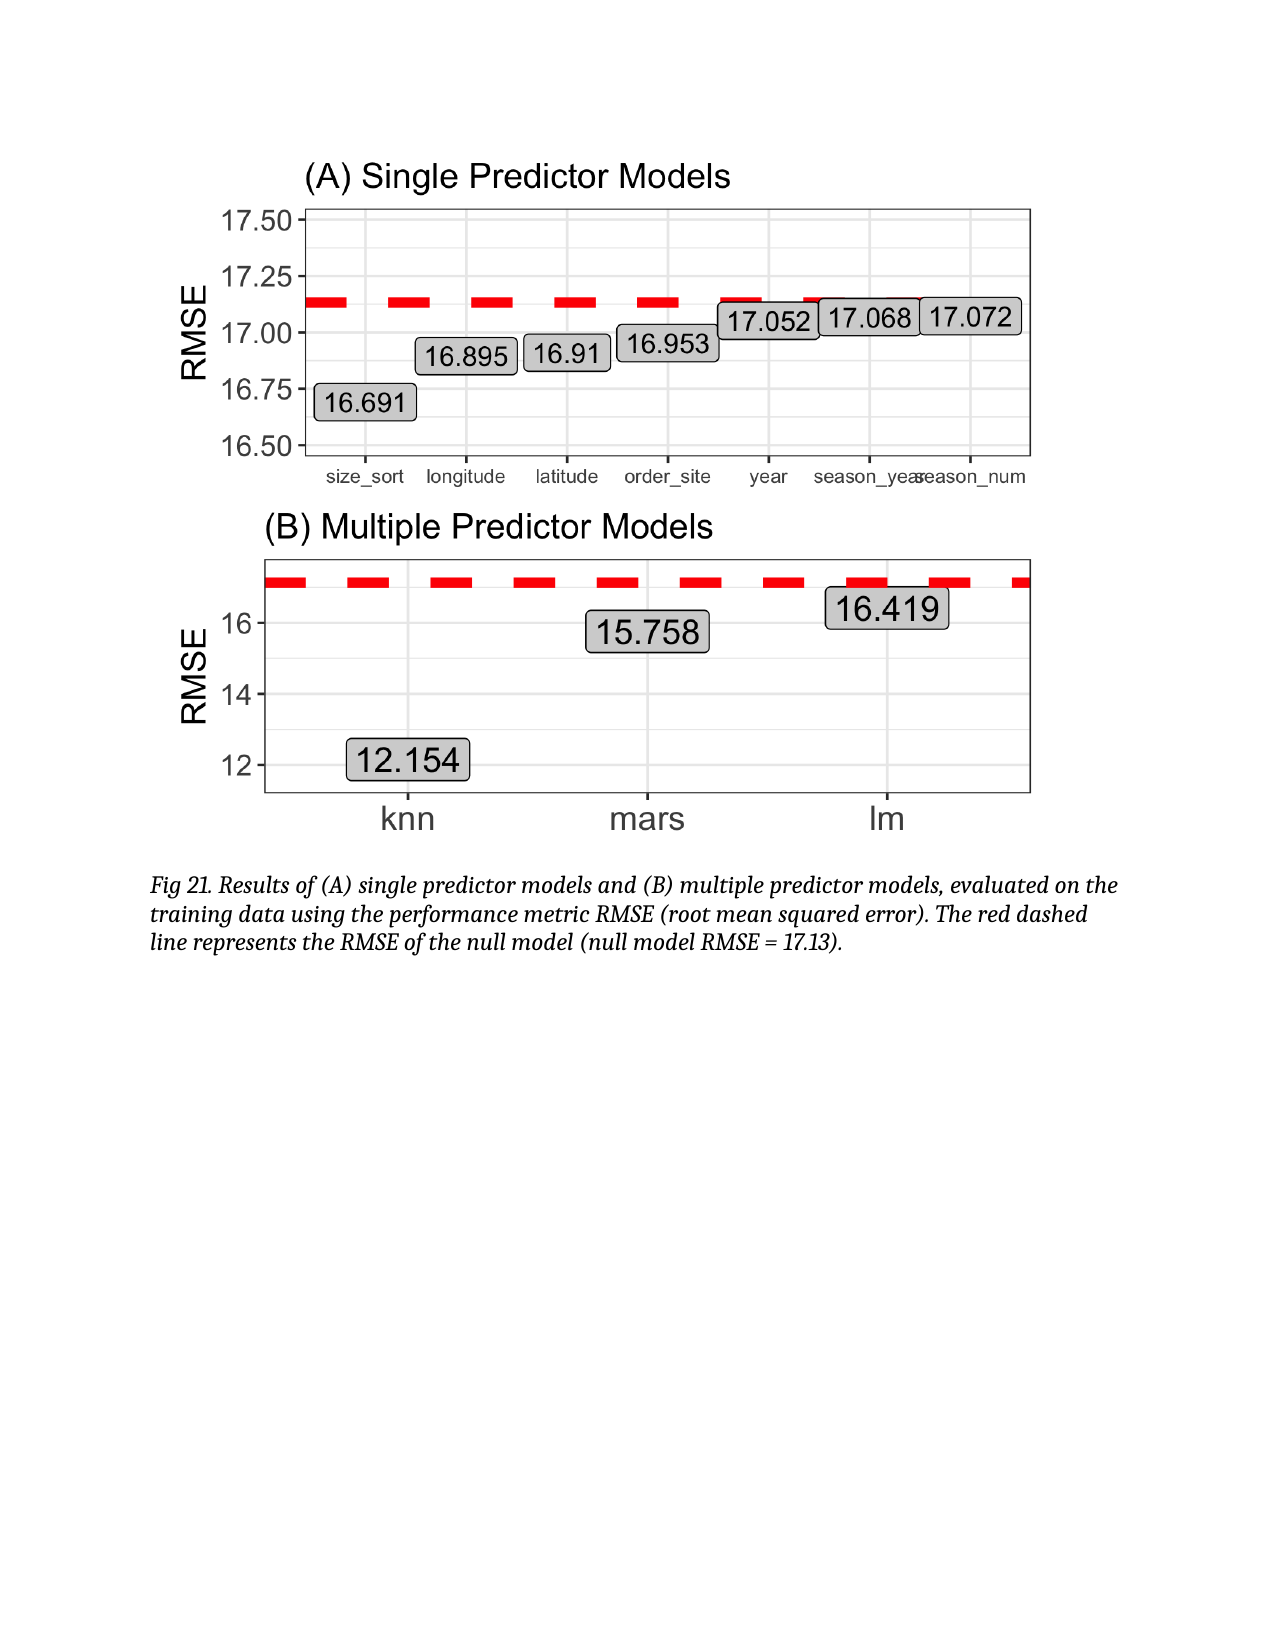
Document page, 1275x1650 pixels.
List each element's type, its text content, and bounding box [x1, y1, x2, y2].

text Fig 21. Results of (A) single predictor models and (B) multiple predictor models, evaluated on the training data using the performance metric RMSE (root mean squared error). The red dashed line represents the RMSE of the null model (null model RMSE = 17.13). [150, 871, 1125, 957]
picture [168, 150, 1044, 850]
